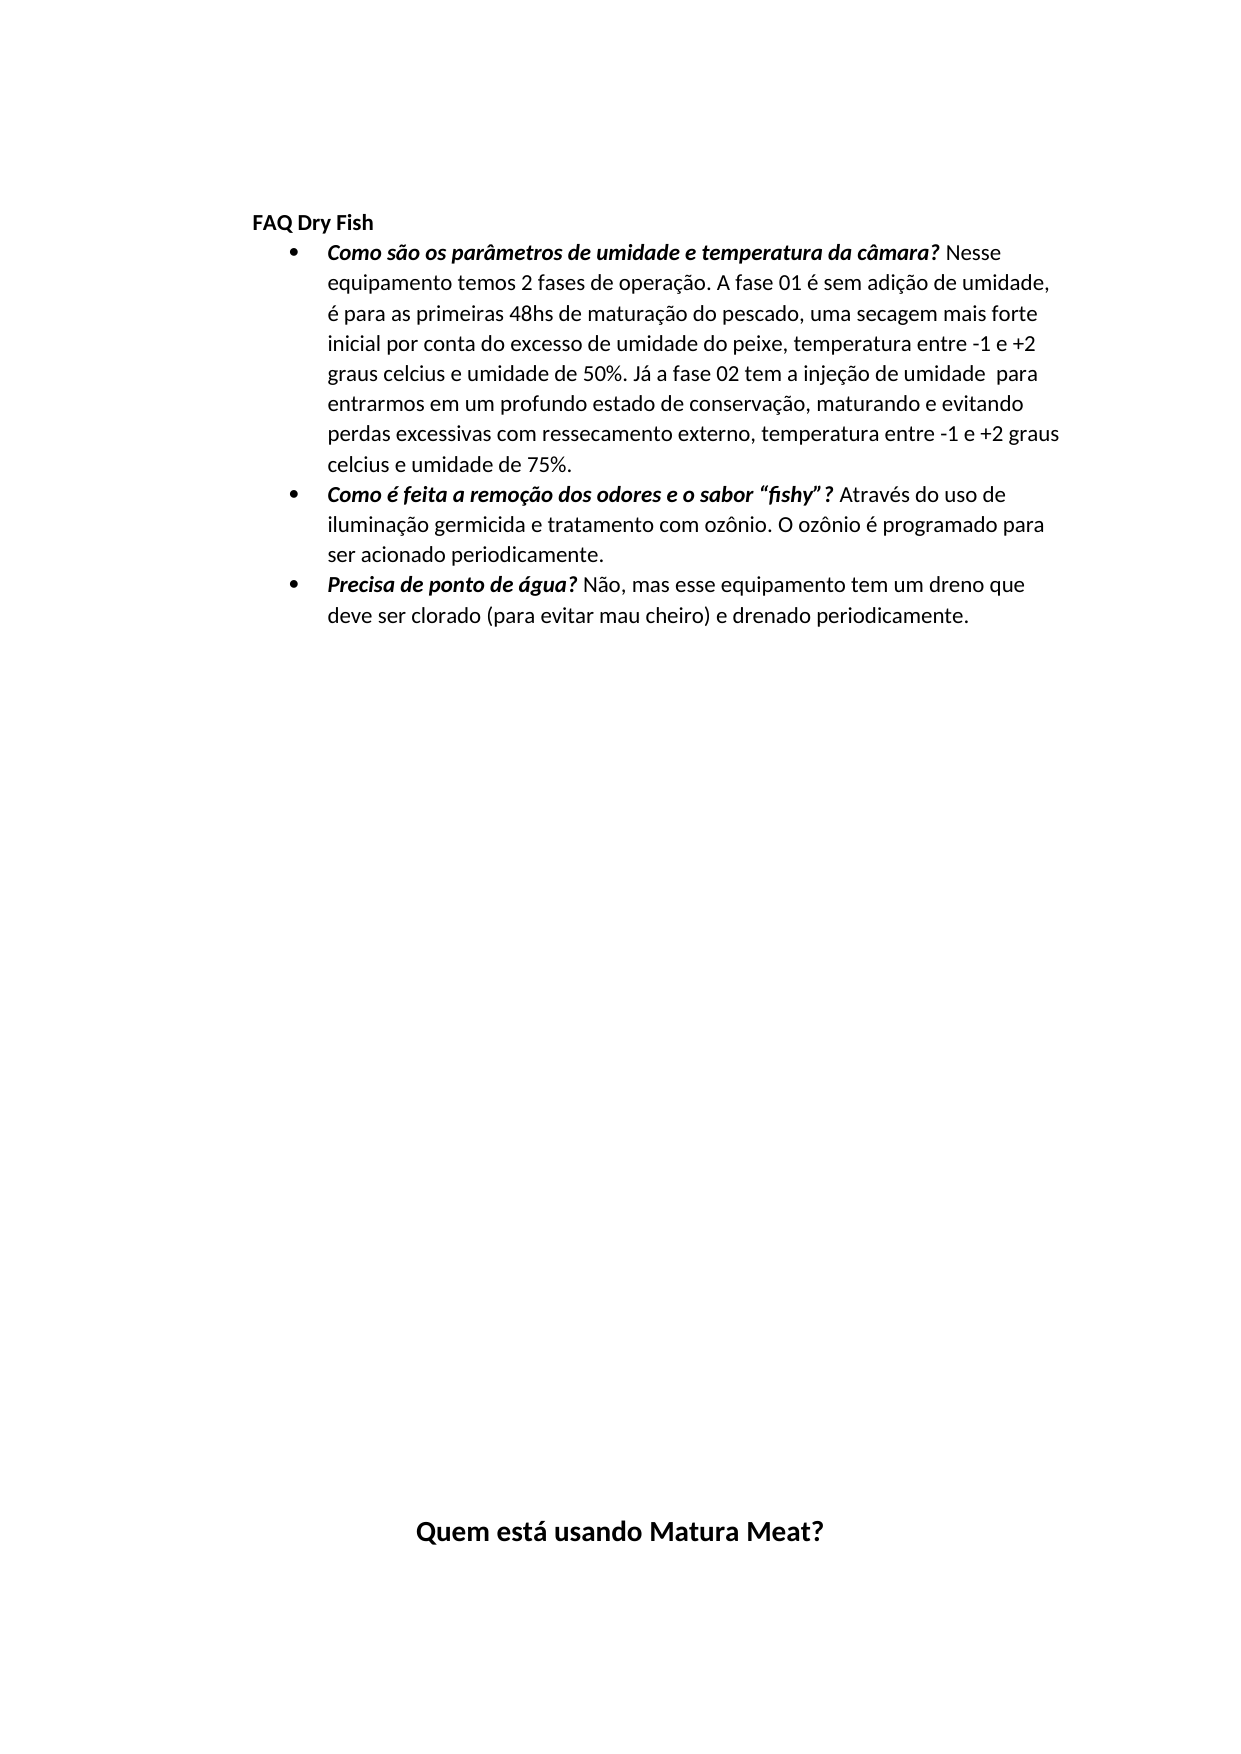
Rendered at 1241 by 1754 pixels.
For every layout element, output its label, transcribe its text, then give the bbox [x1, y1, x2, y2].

list Como são os parâmetros de umidade e temperatura da câmara? Nesse equipamento temos 2 fases de operação. A fase 01 é sem adição de umidade, é para as primeiras 48hs de maturação do pescado, uma secagem mais forte inicial por conta do excesso de umidade do peixe, temperatura entre -1 e +2 graus celcius e umidade de 50%. Já a fase 02 tem a injeção de umidade para entrarmos em um profundo estado de conservação, maturando e evitando perdas excessivas com ressecamento externo, temperatura entre -1 e +2 graus celcius e umidade de 75%. [290, 238, 1063, 478]
list Precisa de ponto de água? Não, mas esse equipamento tem um dreno que deve ser clorado (para evitar mau cheiro) e drenado periodicamente. [290, 571, 1063, 629]
text Quem está usando Matura Meat? [177, 1513, 1063, 1548]
list Como é feita a remoção dos odores e o sabor “fishy”? Através do uso de iluminação germicida e tratamento com ozônio. O ozônio é programado para ser acionado periodicamente. [290, 480, 1063, 568]
list FAQ Dry Fish [252, 208, 1063, 236]
